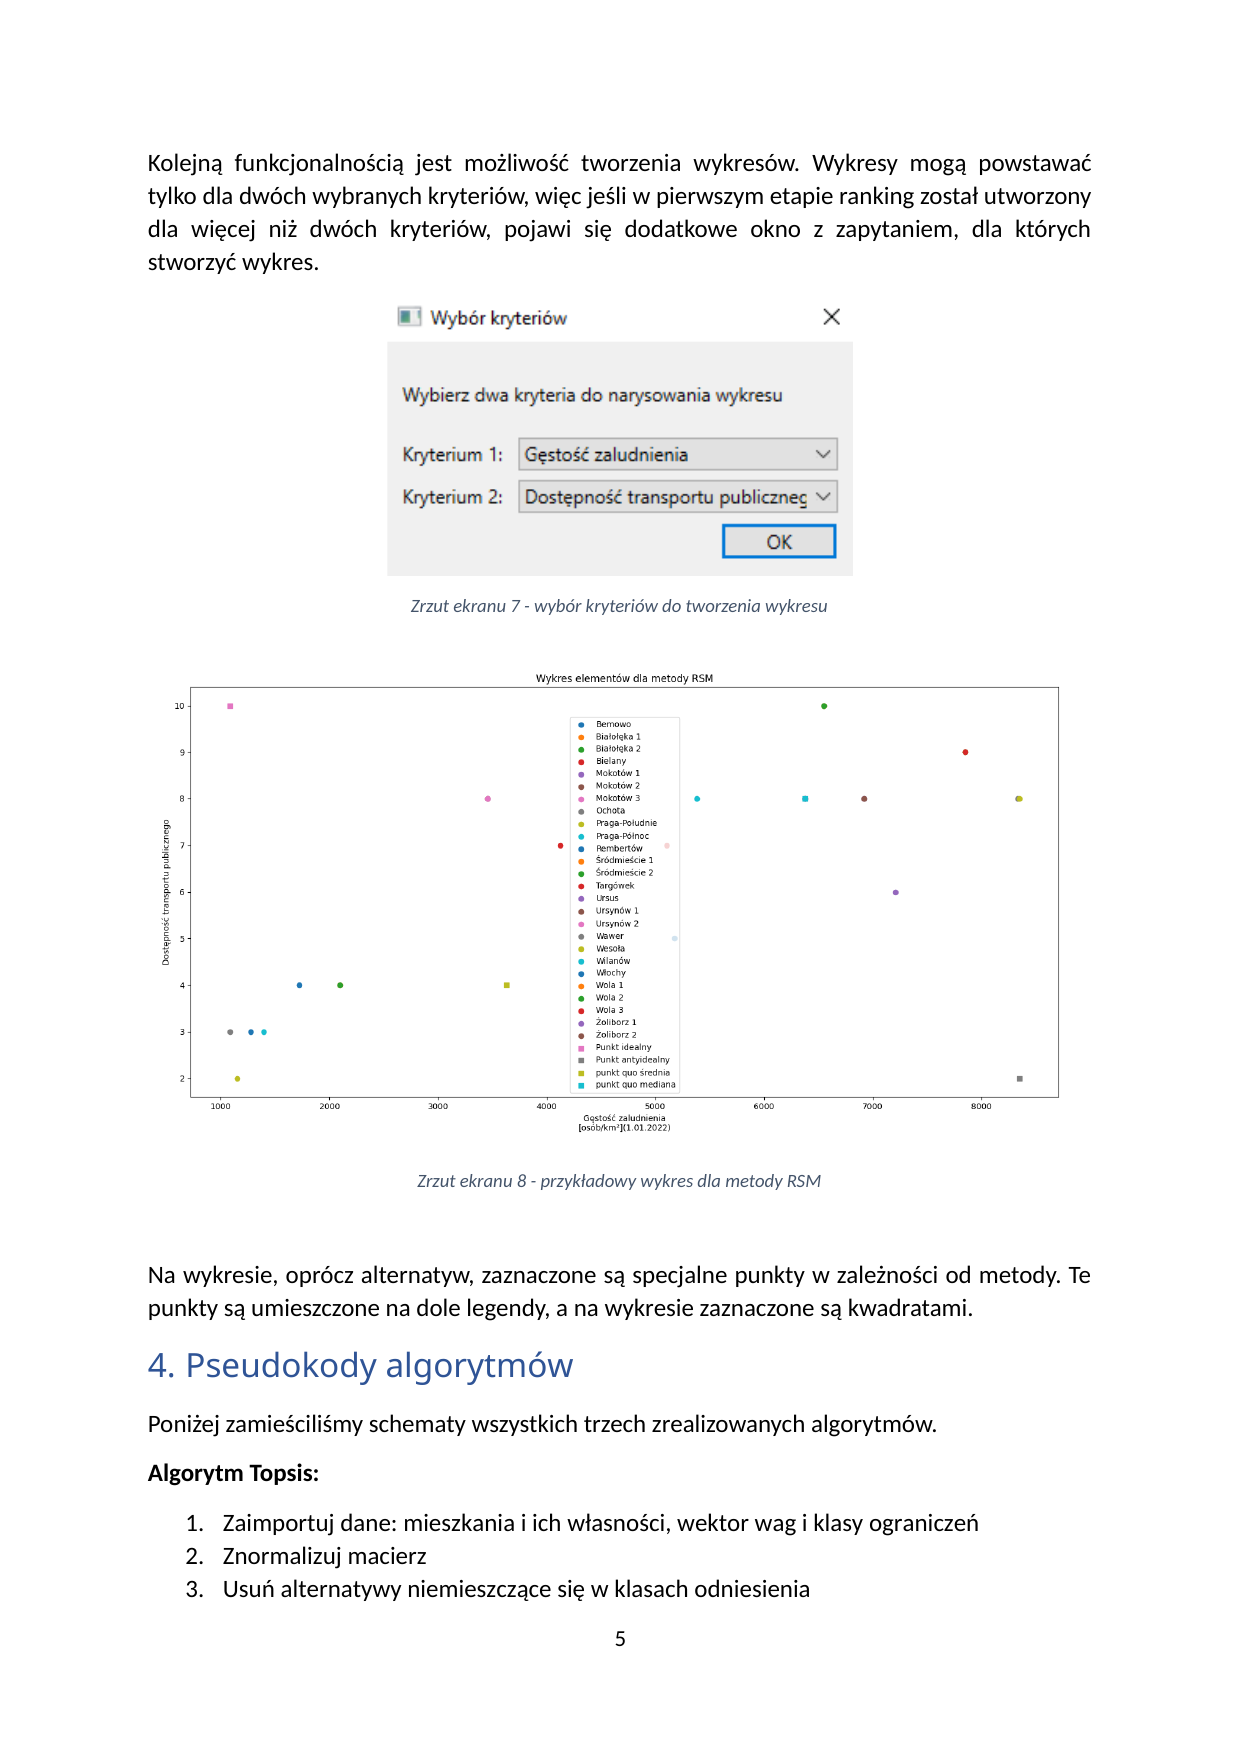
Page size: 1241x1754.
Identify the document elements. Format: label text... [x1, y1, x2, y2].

list Znormalizuj macierz [185, 1540, 1093, 1570]
list Usuń alternatywy niemieszczące się w klasach odniesienia [185, 1573, 1093, 1603]
text Algorytm Topsis: [148, 1457, 1093, 1488]
text Poniżej zamieściliśmy schematy wszystkich trzech zrealizowanych algorytmów. [148, 1408, 1093, 1438]
list Zaimportuj dane: mieszkania i ich własności, wektor wag i klasy ograniczeń [185, 1507, 1093, 1537]
list Pseudokody algorytmów [148, 1342, 1093, 1387]
text Na wykresie, oprócz alternatyw, zaznaczone są specjalne punkty w zależności od metody. Te punkty są umieszczone na dole legendy, a na wykresie zaznaczone są kwadratami. [148, 1259, 1093, 1323]
picture [147, 638, 1093, 1151]
picture [387, 296, 853, 576]
text Kolejną funkcjonalnością jest możliwość tworzenia wykresów. Wykresy mogą powstawać tylko dla dwóch wybranych kryteriów, więc jeśli w pierwszym etapie ranking został utworzony dla więcej niż dwóch kryteriów, pojawi się dodatkowe okno z zapytaniem, dla których stworzyć wykres. [148, 148, 1093, 277]
